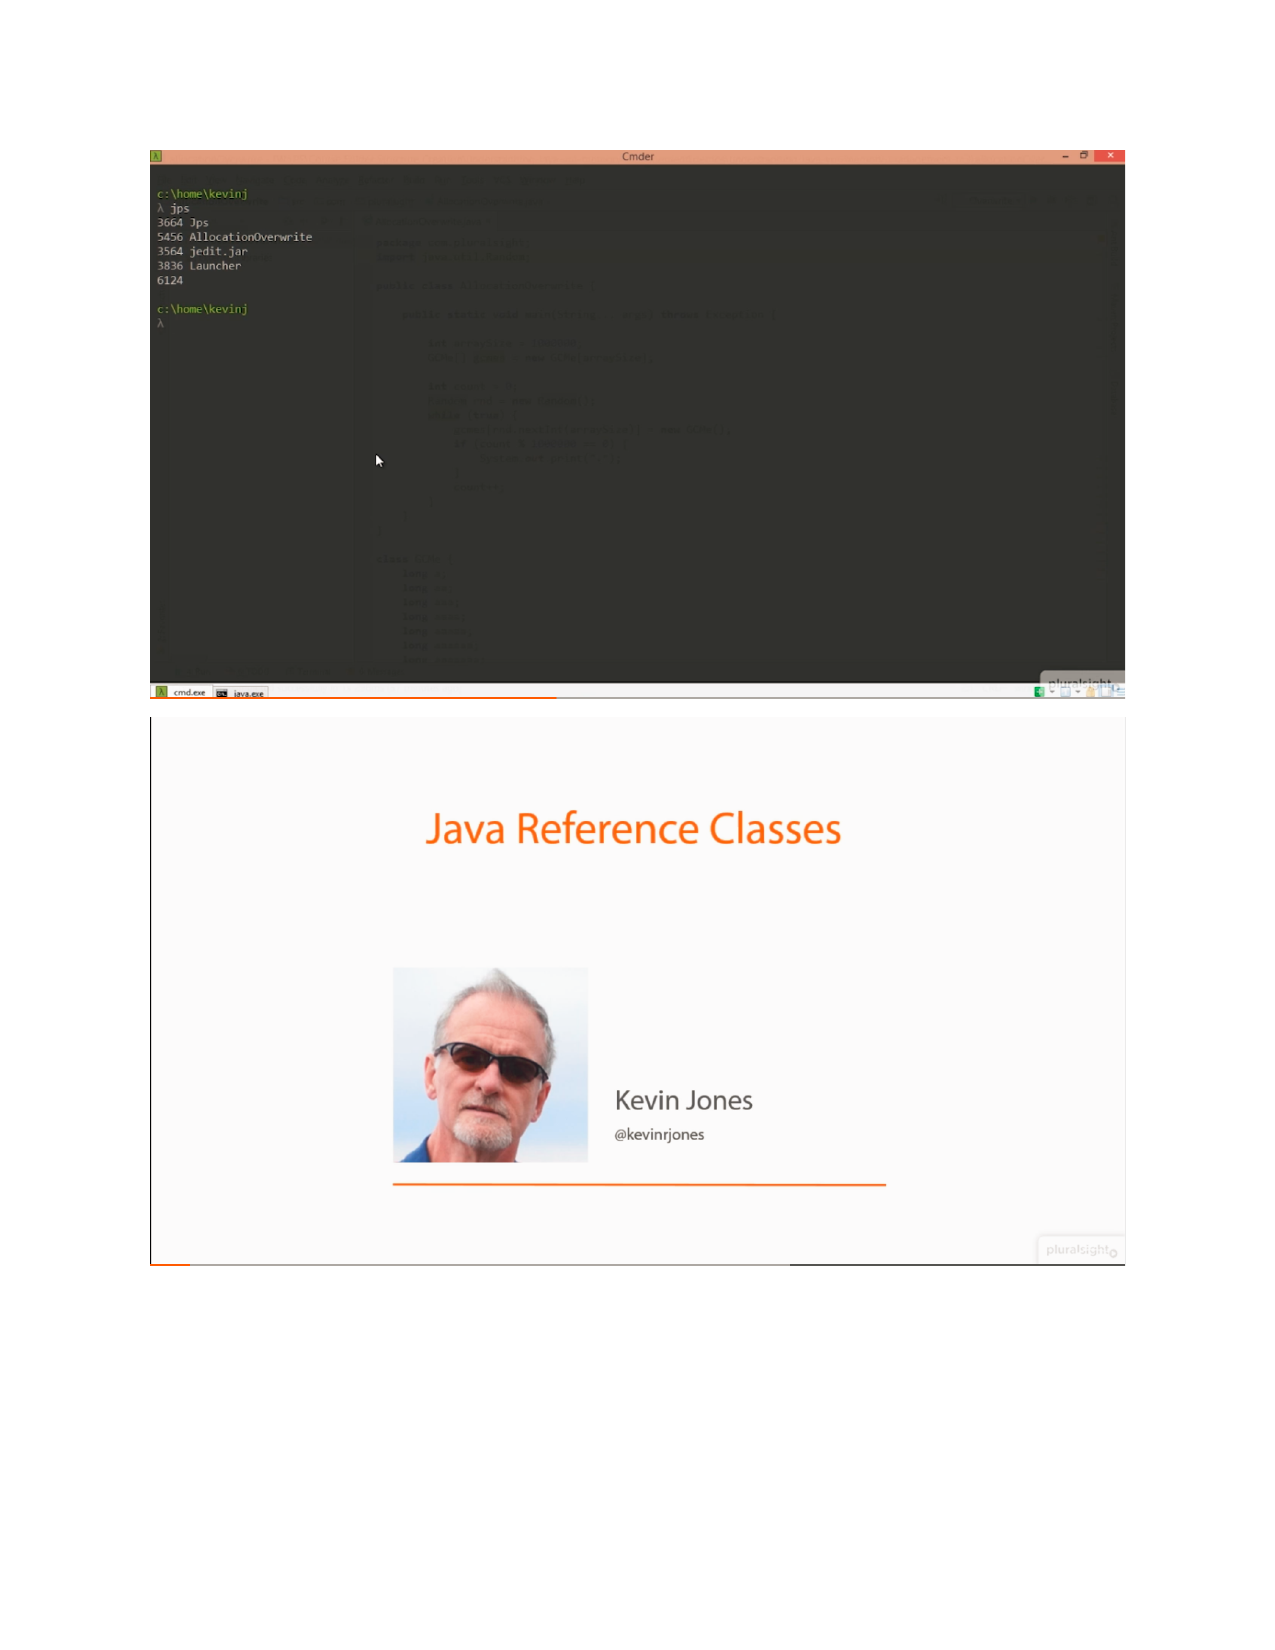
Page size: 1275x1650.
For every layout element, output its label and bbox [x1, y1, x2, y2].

picture [150, 717, 1125, 1266]
picture [150, 150, 1125, 699]
